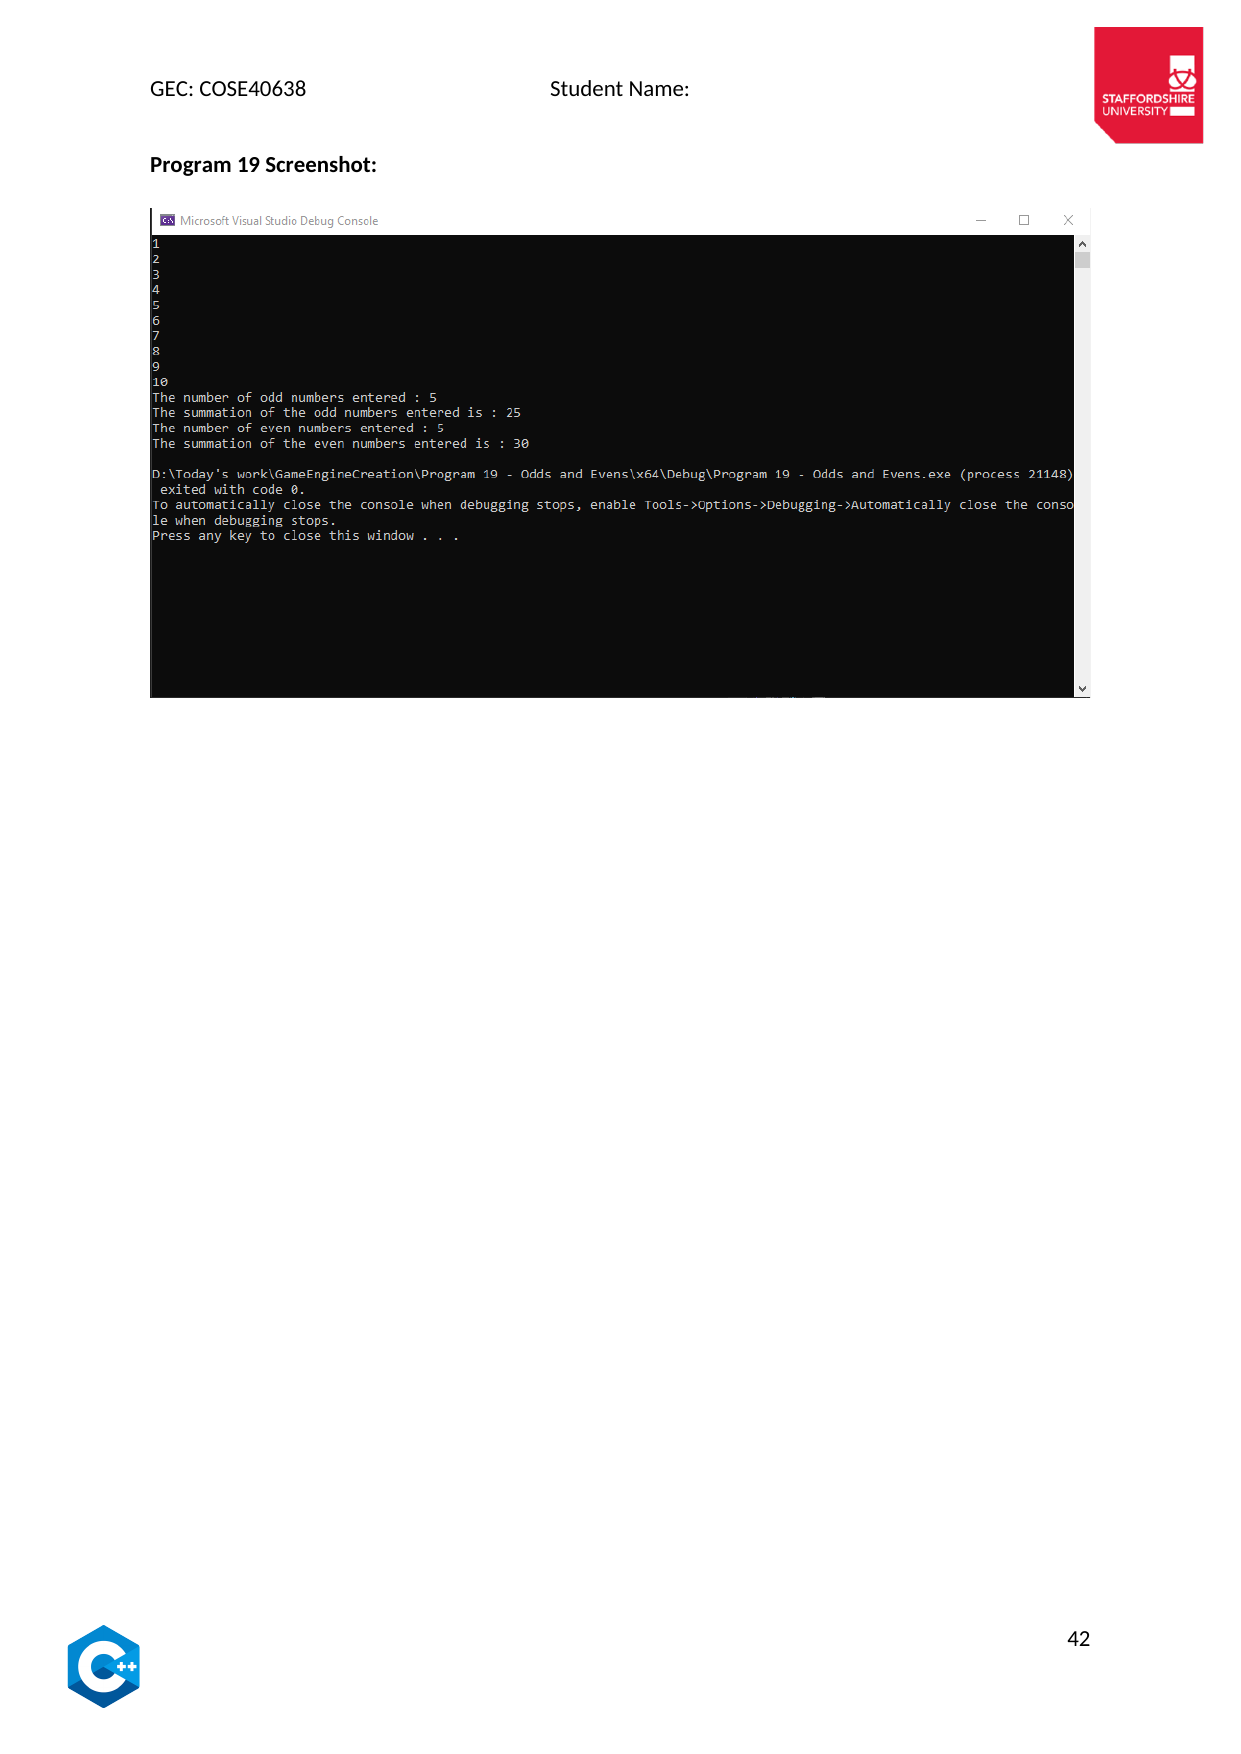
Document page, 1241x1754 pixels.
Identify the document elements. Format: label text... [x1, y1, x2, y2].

picture [150, 208, 1091, 698]
picture [53, 1625, 150, 1708]
picture [1088, 27, 1209, 148]
text Program 19 Screenshot: [150, 150, 1090, 178]
